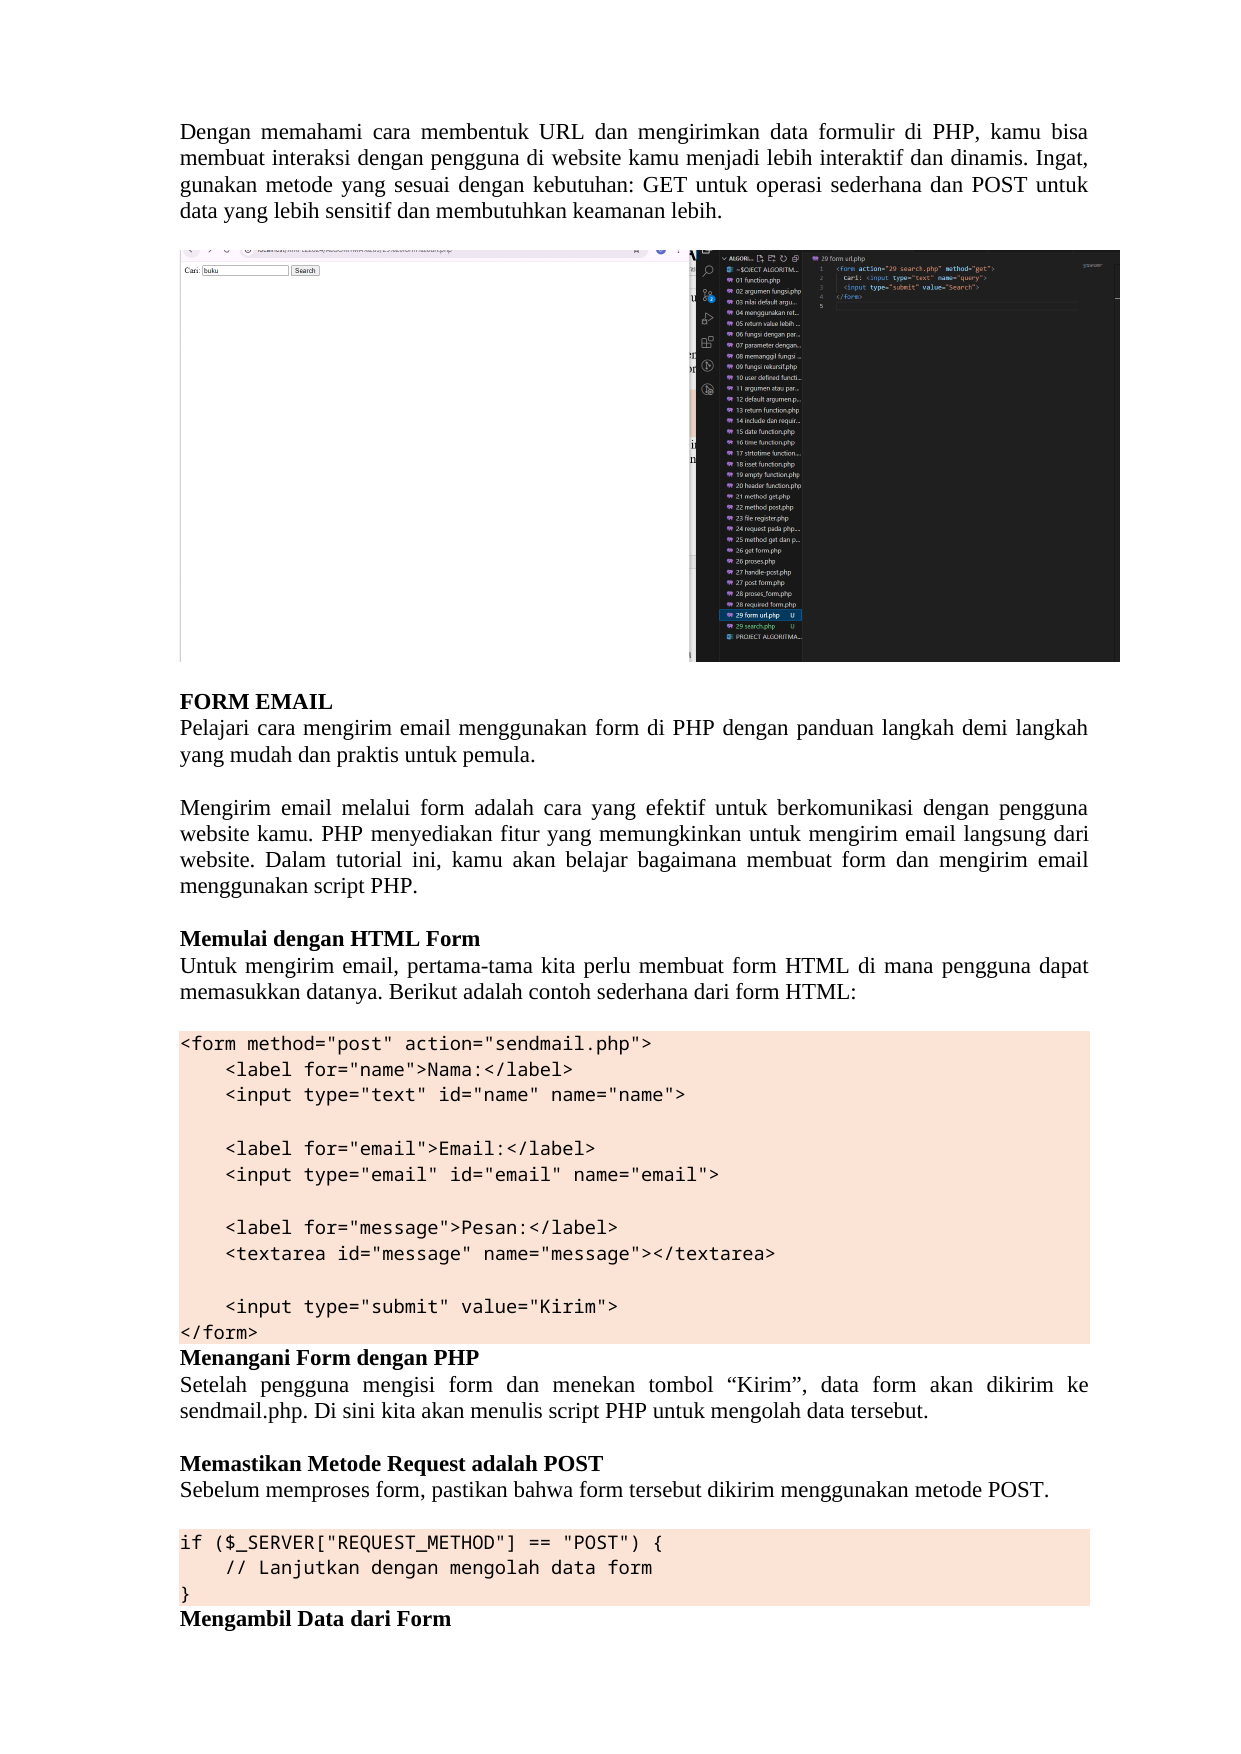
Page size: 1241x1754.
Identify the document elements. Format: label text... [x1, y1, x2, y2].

text Setelah pengguna mengisi form dan menekan tombol “Kirim”, data form akan dikirim ke sendmail.php. Di sini kita akan menulis script PHP untuk mengolah data tersebut. [179, 1371, 1090, 1423]
text if ($_SERVER["REQUEST_METHOD"] == "POST") { [179, 1529, 1090, 1554]
text </form> [179, 1319, 1090, 1344]
text <label for="message">Pesan:</label> [179, 1214, 1090, 1240]
text Untuk mengirim email, pertama-tama kita perlu membuat form HTML di mana pengguna dapat memasukkan datanya. Berikut adalah contoh sederhana dari form HTML: [179, 952, 1090, 1004]
text Pelajari cara mengirim email menggunakan form di PHP dengan panduan langkah demi langkah yang mudah dan praktis untuk pemula. [179, 714, 1090, 767]
text Sebelum memproses form, pastikan bahwa form tersebut dikirim menggunakan metode POST. [179, 1476, 1090, 1503]
text FORM EMAIL [179, 688, 1090, 714]
text Mengambil Data dari Form [179, 1606, 1090, 1632]
text <label for="email">Email:</label> [179, 1135, 1090, 1161]
text <label for="name">Nama:</label> [179, 1056, 1090, 1082]
text // Lanjutkan dengan mengolah data form [179, 1554, 1090, 1580]
text <input type="email" id="email" name="email"> [179, 1161, 1090, 1186]
text <textarea id="message" name="message"></textarea> [179, 1240, 1090, 1265]
text <input type="submit" value="Kirim"> [179, 1293, 1090, 1319]
text Memastikan Metode Request adalah POST [179, 1450, 1090, 1476]
picture [179, 250, 1120, 662]
text } [179, 1580, 1090, 1606]
text Memulai dengan HTML Form [179, 925, 1090, 952]
text Menangani Form dengan PHP [179, 1344, 1090, 1371]
text <input type="text" id="name" name="name"> [179, 1082, 1090, 1107]
text <form method="post" action="sendmail.php"> [179, 1031, 1090, 1056]
text Dengan memahami cara membentuk URL dan mengirimkan data formulir di PHP, kamu bisa membuat interaksi dengan pengguna di website kamu menjadi lebih interaktif dan dinamis. Ingat, gunakan metode yang sesuai dengan kebutuhan: GET untuk operasi sederhana dan POST untuk data yang lebih sensitif dan membutuhkan keamanan lebih. [179, 118, 1090, 223]
text Mengirim email melalui form adalah cara yang efektif untuk berkomunikasi dengan pengguna website kamu. PHP menyediakan fitur yang memungkinkan untuk mengirim email langsung dari website. Dalam tutorial ini, kamu akan belajar bagaimana membuat form dan mengirim email menggunakan script PHP. [179, 793, 1090, 899]
